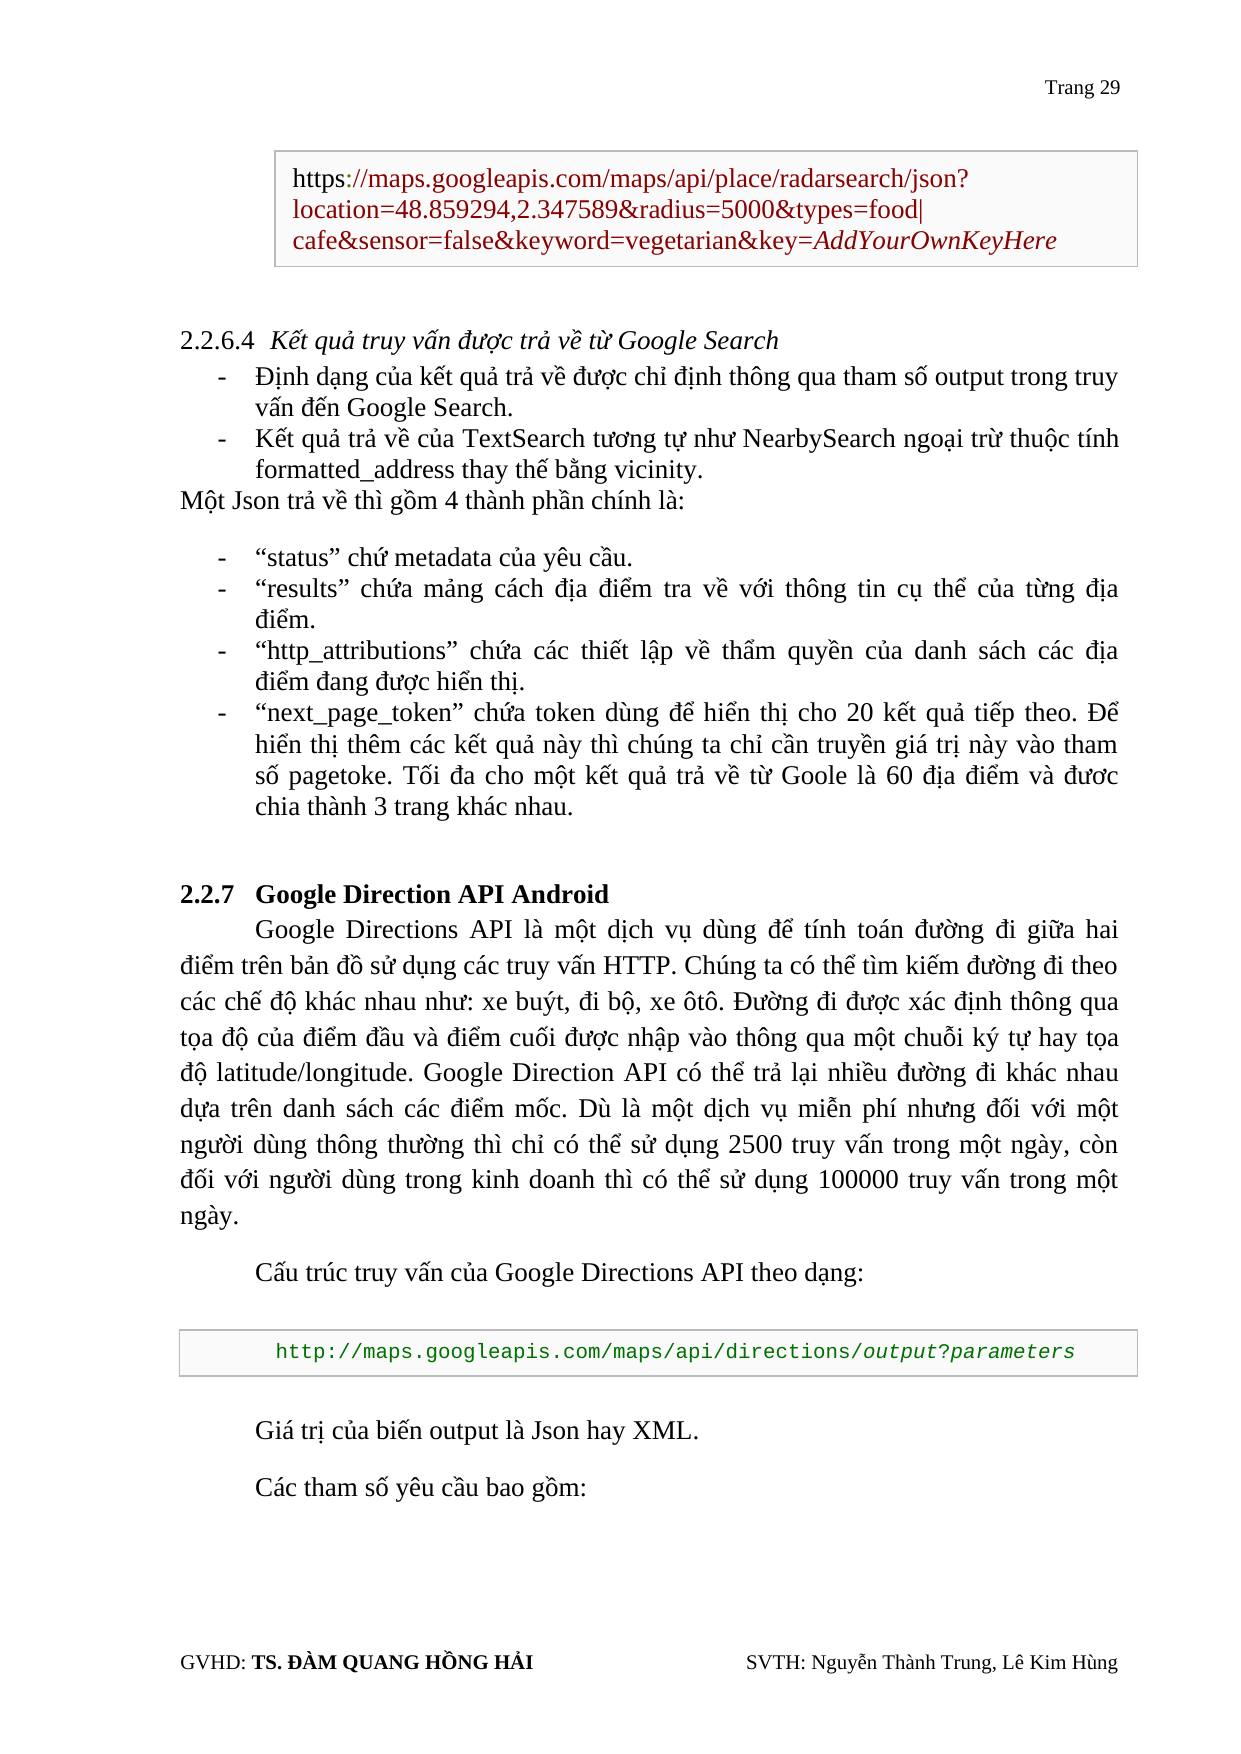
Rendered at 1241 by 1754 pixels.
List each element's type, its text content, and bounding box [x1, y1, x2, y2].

list Kết quả trả về của TextSearch tương tự như NearbySearch ngoại trừ thuộc tính formatted_address thay thế bằng vicinity. [217, 422, 1120, 484]
list Định dạng của kết quả trả về được chỉ định thông qua tham số output trong truy vấn đến Google Search. [217, 360, 1120, 422]
list “status” chứ metadata của yêu cầu. [217, 541, 1120, 572]
list “results” chứa mảng cách địa điểm tra về với thông tin cụ thể của từng địa điểm. [217, 572, 1120, 634]
subtitle Kết quả truy vấn được trả về từ Google Search [180, 324, 1120, 355]
subtitle Google Direction API Android [180, 878, 1120, 909]
text Giá trị của biến output là Json hay XML. [180, 1414, 1120, 1445]
text Một Json trả về thì gồm 4 thành phần chính là: [180, 484, 1120, 515]
text https://maps.googleapis.com/maps/api/place/radarsearch/json?location=48.859294,2.347589&radius=5000&types=food|cafe&sensor=false&keyword=vegetarian&key=AddYourOwnKeyHere [276, 152, 1137, 266]
text Các tham số yêu cầu bao gồm: [180, 1471, 1120, 1502]
text Cấu trúc truy vấn của Google Directions API theo dạng: [180, 1256, 1120, 1287]
list “next_page_token” chứa token dùng để hiển thị cho 20 kết quả tiếp theo. Để hiển thị thêm các kết quả này thì chúng ta chỉ cần truyền giá trị này vào tham số pagetoke. Tối đa cho một kết quả trả về từ Goole là 60 địa điểm và đươc chia thành 3 trang khác nhau. [217, 697, 1120, 821]
text http://maps.googleapis.com/maps/api/directions/output?parameters [180, 1331, 1137, 1375]
text Google Directions API là một dịch vụ dùng để tính toán đường đi giữa hai điểm trên bản đồ sử dụng các truy vấn HTTP. Chúng ta có thể tìm kiếm đường đi theo các chế độ khác nhau như: xe buýt, đi bộ, xe ôtô. Đường đi được xác định thông qua tọa độ của điểm đầu và điểm cuối được nhập vào thông qua một chuỗi ký tự hay tọa độ latitude/longitude. Google Direction API có thể trả lại nhiều đường đi khác nhau dựa trên danh sách các điểm mốc. Dù là một dịch vụ miễn phí nhưng đối với một người dùng thông thường thì chỉ có thể sử dụng 2500 truy vấn trong một ngày, còn đối với người dùng trong kinh doanh thì có thể sử dụng 100000 truy vấn trong một ngày. [180, 913, 1120, 1230]
list “http_attributions” chứa các thiết lập về thẩm quyền của danh sách các địa điểm đang được hiển thị. [217, 634, 1120, 697]
